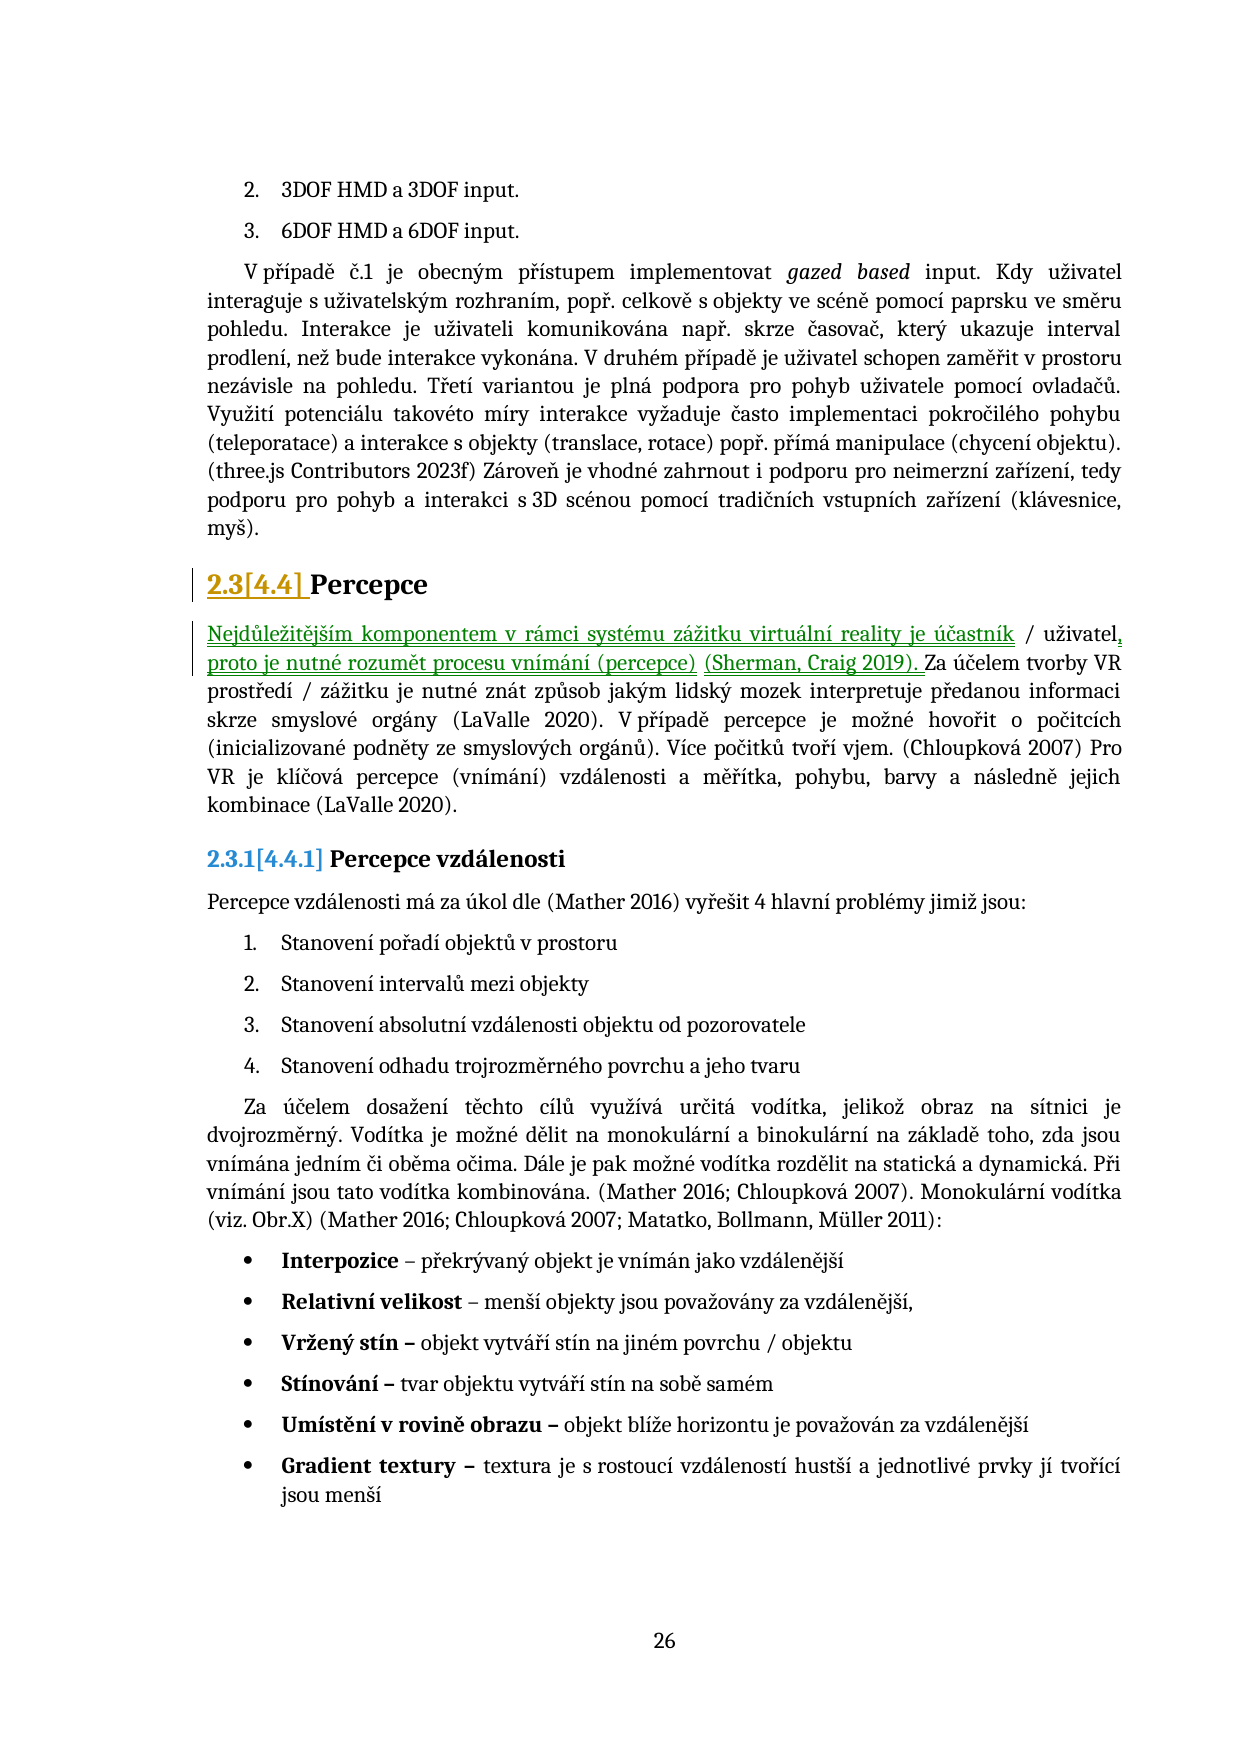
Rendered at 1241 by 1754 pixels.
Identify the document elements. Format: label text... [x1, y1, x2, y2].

list Vržený stín – objekt vytváří stín na jiném povrchu / objektu [244, 1330, 1122, 1356]
text Percepce vzdálenosti má za úkol dle (Mather 2016) vyřešit 4 hlavní problémy jimiž jsou: [207, 889, 1122, 915]
subtitle Percepce vzdálenosti [207, 845, 1122, 874]
list Stanovení absolutní vzdálenosti objektu od pozorovatele [244, 1012, 1122, 1038]
list Stanovení intervalů mezi objekty [244, 971, 1122, 997]
list Stanovení pořadí objektů v prostoru [244, 930, 1122, 956]
list Stanovení odhadu trojrozměrného povrchu a jeho tvaru [244, 1053, 1122, 1079]
list Stínování – tvar objektu vytváří stín na sobě samém [244, 1371, 1122, 1397]
list Relativní velikost – menší objekty jsou považovány za vzdálenější, [244, 1289, 1122, 1316]
list Gradient textury – textura je s rostoucí vzdáleností hustší a jednotlivé prvky jí tvořící jsou menší [244, 1453, 1122, 1508]
list Interpozice – překrývaný objekt je vnímán jako vzdálenější [244, 1248, 1122, 1274]
list 6DOF HMD a 6DOF input. [244, 218, 1122, 244]
list 3DOF HMD a 3DOF input. [244, 177, 1122, 203]
text / uživatel Za účelem tvorby VR prostředí / zážitku je nutné znát způsob jakým lidský mozek interpretuje předanou informaci skrze smyslové orgány (LaValle 2020). V případě percepce je možné hovořit o počitcích (inicializované podněty ze smyslových orgánů). Více počitků tvoří vjem. (Chloupková 2007) Pro VR je klíčová percepce (vnímání) vzdálenosti a měřítka, pohybu, barvy a následně jejich kombinace (LaValle 2020). [207, 621, 1122, 818]
list Umístění v rovině obrazu – objekt blíže horizontu je považován za vzdálenější [244, 1412, 1122, 1438]
text V případě č.1 je obecným přístupem implementovat gazed based input. Kdy uživatel interaguje s uživatelským rozhraním, popř. celkově s objekty ve scéně pomocí paprsku ve směru pohledu. Interakce je uživateli komunikována např. skrze časovač, který ukazuje interval prodlení, než bude interakce vykonána. V druhém případě je uživatel schopen zaměřit v prostoru nezávisle na pohledu. Třetí variantou je plná podpora pro pohyb uživatele pomocí ovladačů. Využití potenciálu takovéto míry interakce vyžaduje často implementaci pokročilého pohybu (teleporatace) a interakce s objekty (translace, rotace) popř. přímá manipulace (chycení objektu). (three.js Contributors 2023f) Zároveň je vhodné zahrnout i podporu pro neimerzní zařízení, tedy podporu pro pohyb a interakci s 3D scénou pomocí tradičních vstupních zařízení (klávesnice, myš). [207, 259, 1122, 541]
subtitle Percepce [207, 568, 1122, 602]
text Za účelem dosažení těchto cílů využívá určitá vodítka, jelikož obraz na sítnici je dvojrozměrný. Vodítka je možné dělit na monokulární a binokulární na základě toho, zda jsou vnímána jedním či oběma očima. Dále je pak možné vodítka rozdělit na statická a dynamická. Při vnímání jsou tato vodítka kombinována. (Mather 2016; Chloupková 2007). Monokulární vodítka (viz. Obr.X) (Mather 2016; Chloupková 2007; Matatko, Bollmann, Müller 2011): [207, 1093, 1122, 1234]
